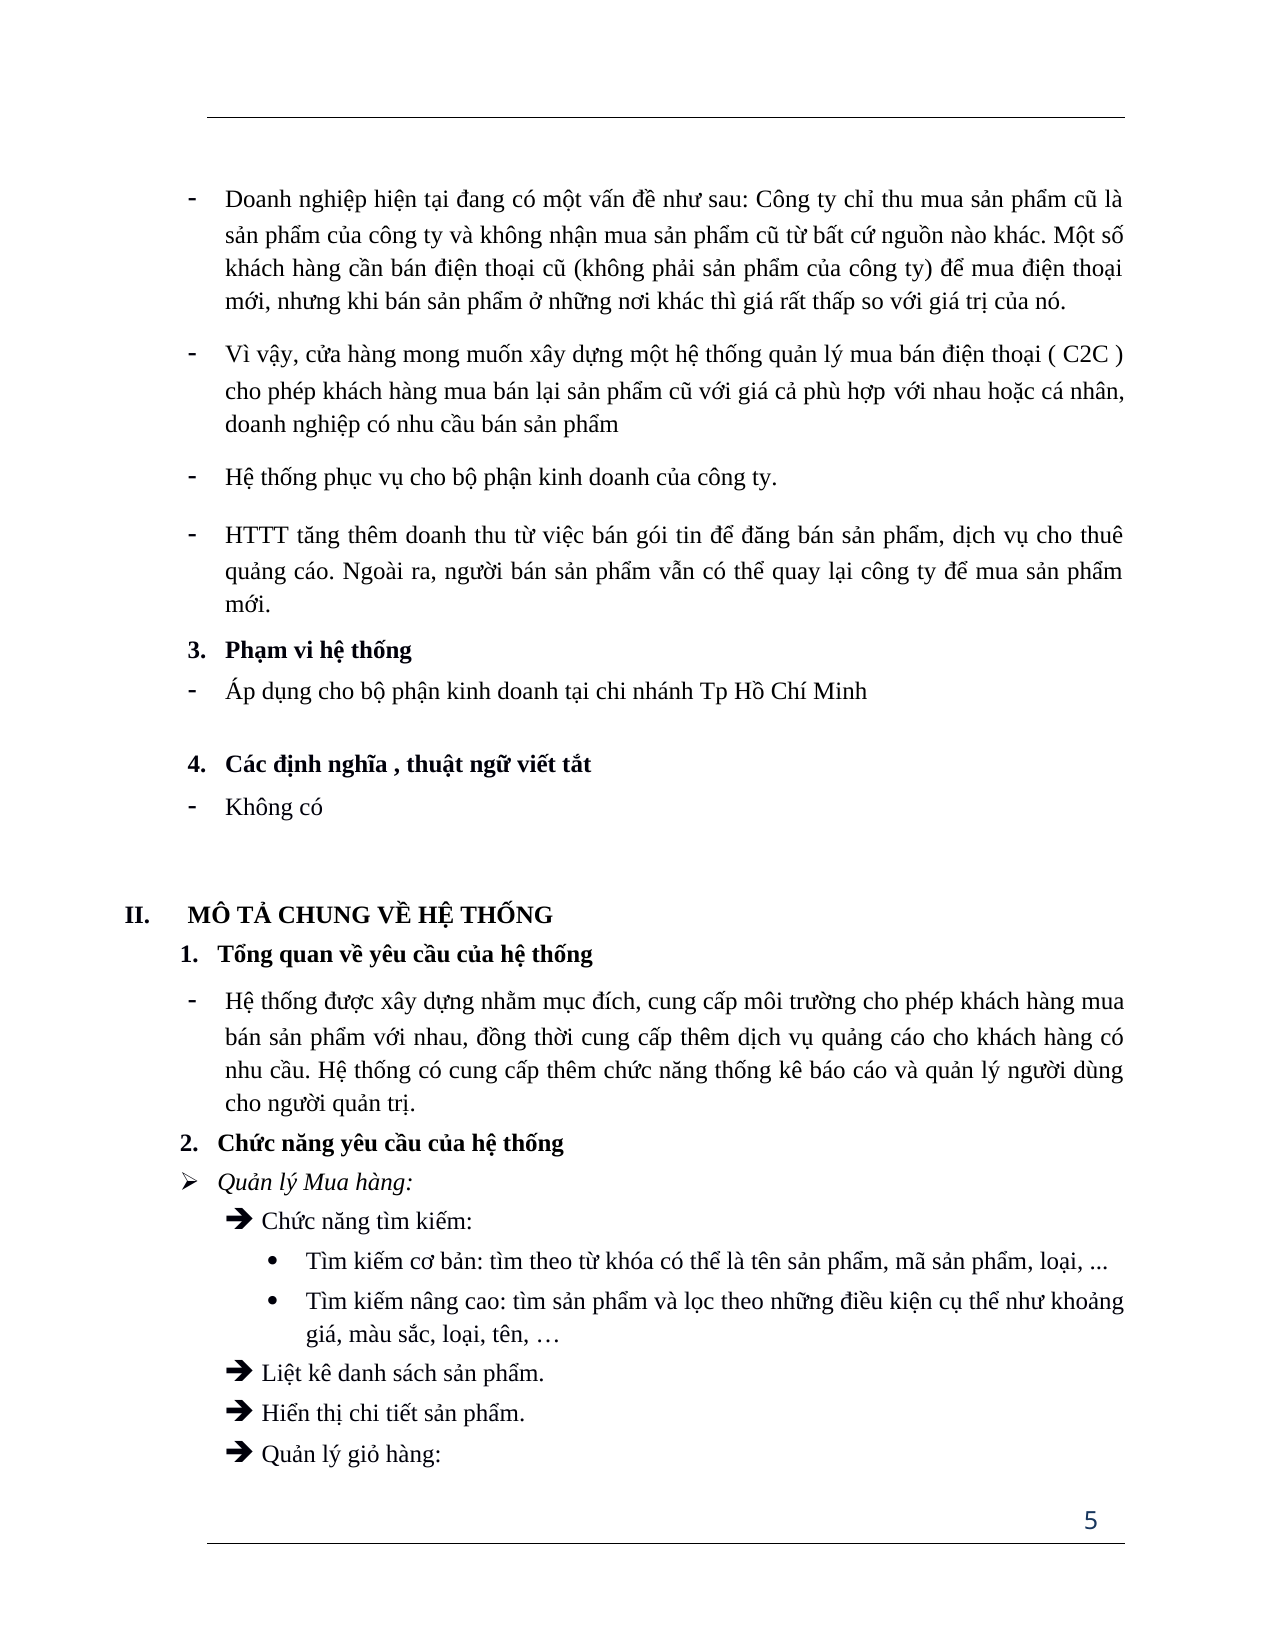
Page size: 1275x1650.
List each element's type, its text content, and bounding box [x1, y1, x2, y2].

list Chức năng yêu cầu của hệ thống [179, 1128, 1125, 1156]
list Hiển thị chi tiết sản phẩm. [224, 1398, 1125, 1428]
list Các định nghĩa , thuật ngữ viết tắt [187, 749, 1125, 778]
list Doanh nghiệp hiện tại đang có một vấn đề như sau: Công ty chỉ thu mua sản phẩm cũ là sản phẩm của công ty và không nhận mua sản phẩm cũ từ bất cứ nguồn nào khác. Một số khách hàng cần bán điện thoại cũ (không phải sản phẩm của công ty) để mua điện thoại mới, nhưng khi bán sản phẩm ở những nơi khác thì giá rất thấp so với giá trị của nó. [187, 176, 1125, 315]
list Liệt kê danh sách sản phẩm. [224, 1358, 1125, 1388]
list Không có [187, 784, 1125, 823]
list Tìm kiếm nâng cao: tìm sản phẩm và lọc theo những điều kiện cụ thể như khoảng giá, màu sắc, loại, tên, … [268, 1286, 1125, 1347]
list Hệ thống được xây dựng nhằm mục đích, cung cấp môi trường cho phép khách hàng mua bán sản phẩm với nhau, đồng thời cung cấp thêm dịch vụ quảng cáo cho khách hàng có nhu cầu. Hệ thống có cung cấp thêm chức năng thống kê báo cáo và quản lý người dùng cho người quản trị. [187, 978, 1125, 1117]
list Vì vậy, cửa hàng mong muốn xây dựng một hệ thống quản lý mua bán điện thoại ( C2C ) cho phép khách hàng mua bán lại sản phẩm cũ với giá cả phù hợp với nhau hoặc cá nhân, doanh nghiệp có nhu cầu bán sản phẩm [187, 332, 1125, 437]
list Chức năng tìm kiếm: [224, 1206, 1125, 1236]
list HTTT tăng thêm doanh thu từ việc bán gói tin để đăng bán sản phẩm, dịch vụ cho thuê quảng cáo. Ngoài ra, người bán sản phẩm vẫn có thể quay lại công ty để mua sản phẩm mới. [187, 512, 1125, 618]
list Hệ thống phục vụ cho bộ phận kinh doanh của công ty. [187, 454, 1125, 494]
list Quản lý giỏ hàng: [224, 1439, 1125, 1468]
list Tìm kiếm cơ bản: tìm theo từ khóa có thể là tên sản phẩm, mã sản phẩm, loại, ... [268, 1246, 1125, 1275]
list Phạm vi hệ thống [187, 635, 1125, 664]
list MÔ TẢ CHUNG VỀ HỆ THỐNG [150, 900, 1125, 928]
list Áp dụng cho bộ phận kinh doanh tại chi nhánh Tp Hồ Chí Minh [187, 668, 1125, 708]
list Quản lý Mua hàng: [179, 1167, 1125, 1196]
list Tổng quan về yêu cầu của hệ thống [179, 939, 1125, 968]
